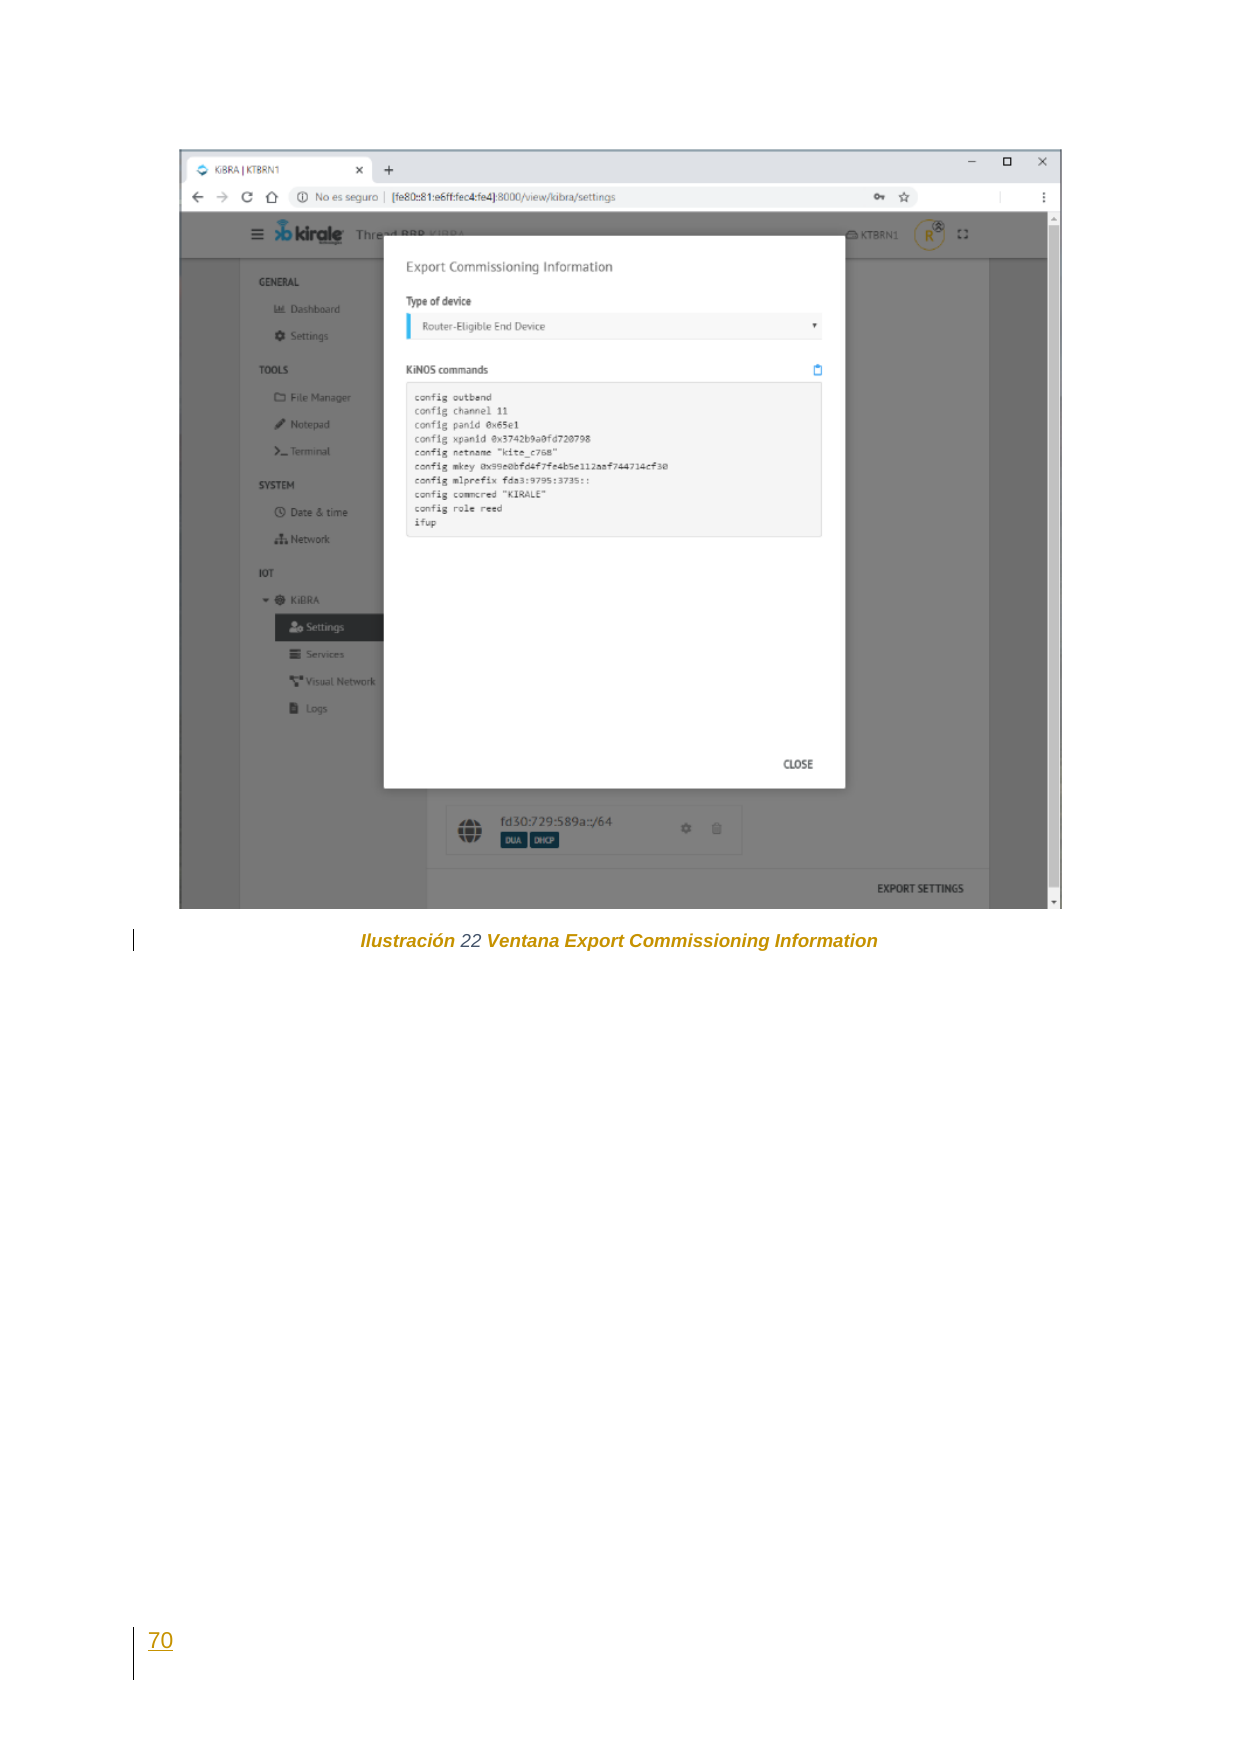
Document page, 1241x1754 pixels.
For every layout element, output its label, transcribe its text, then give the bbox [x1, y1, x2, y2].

text Ilustración Ventana Export Commissioning Information [148, 929, 1092, 951]
picture [177, 147, 1063, 909]
